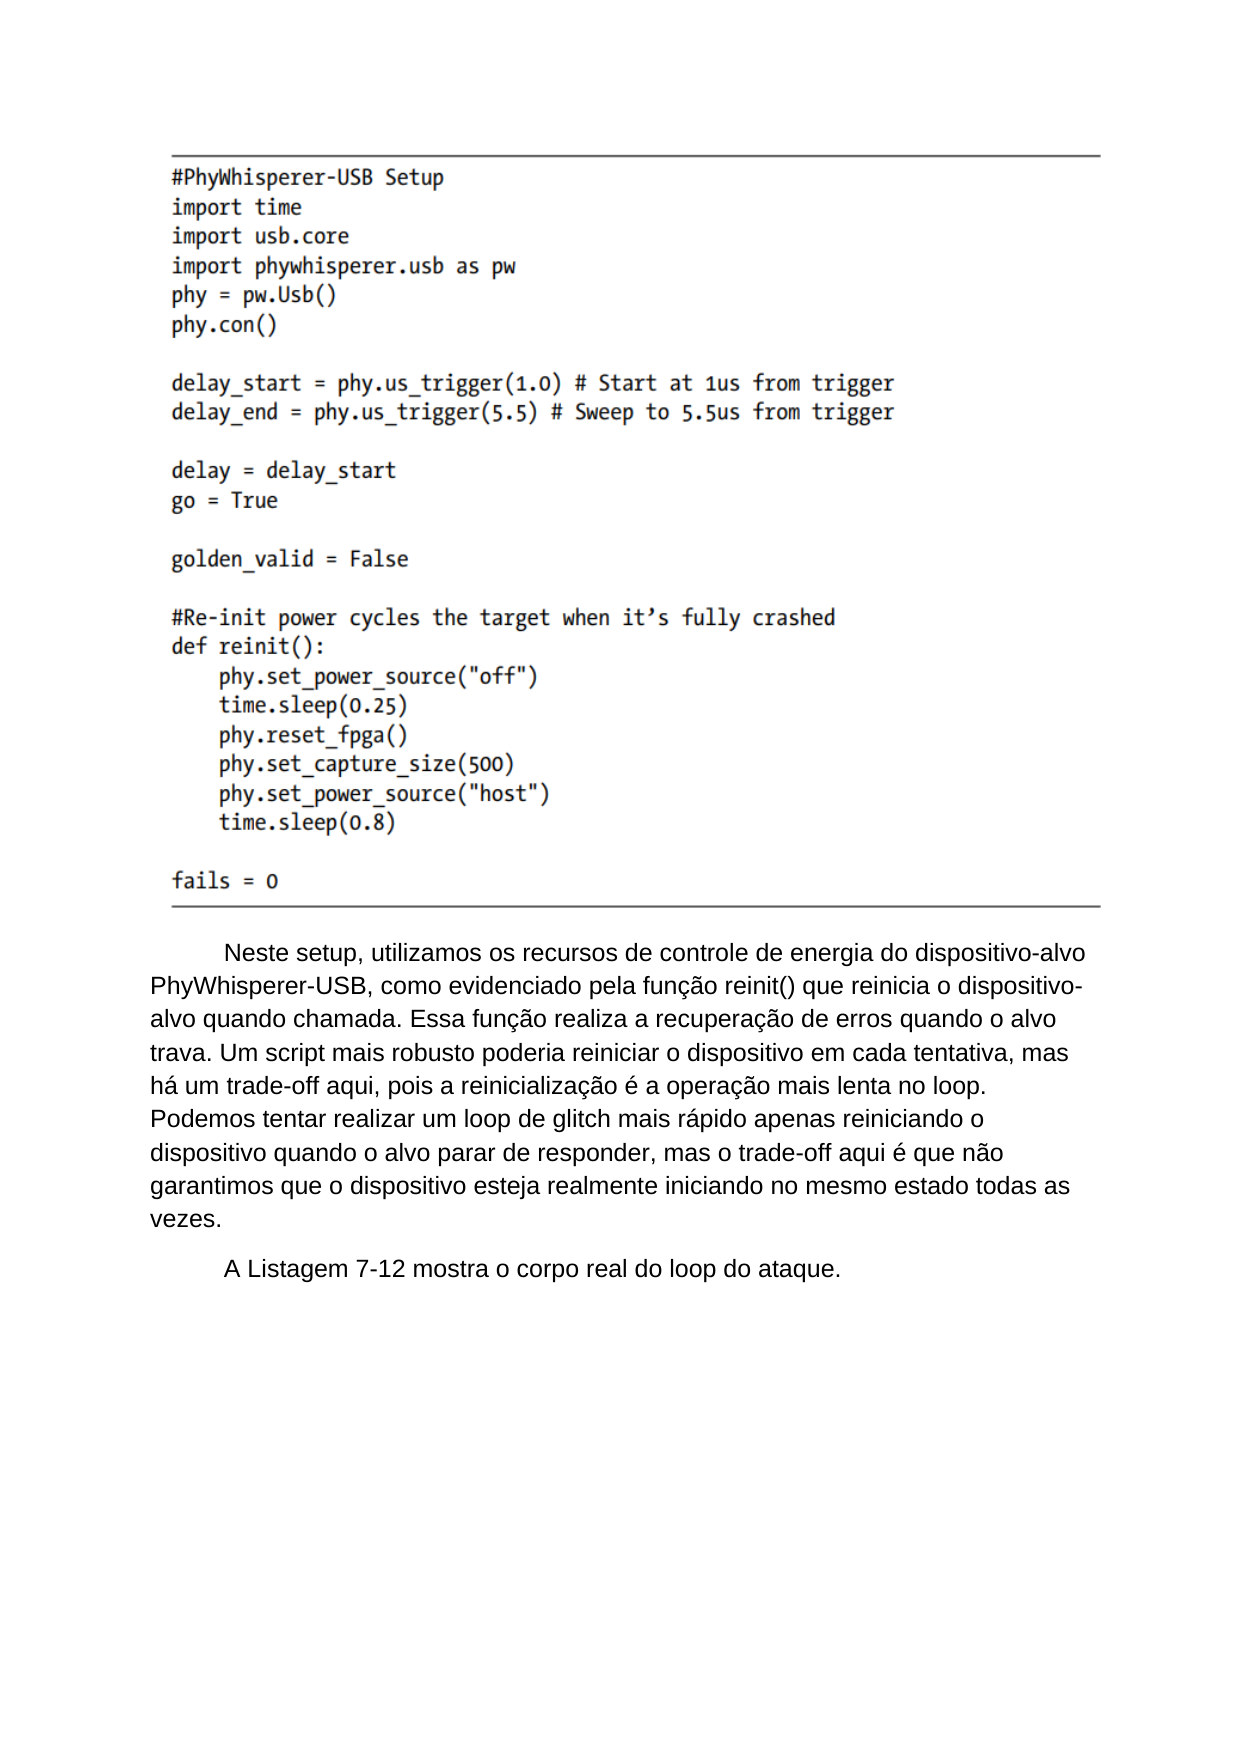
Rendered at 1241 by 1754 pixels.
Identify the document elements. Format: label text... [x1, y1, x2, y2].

text A Listagem 7-12 mostra o corpo real do loop do ataque. [150, 1254, 1090, 1283]
text Neste setup, utilizamos os recursos de controle de energia do dispositivo-alvo PhyWhisperer-USB, como evidenciado pela função reinit() que reinicia o dispositivo-alvo quando chamada. Essa função realiza a recuperação de erros quando o alvo trava. Um script mais robusto poderia reiniciar o dispositivo em cada tentativa, mas há um trade-off aqui, pois a reinicialização é a operação mais lenta no loop. Podemos tentar realizar um loop de glitch mais rápido apenas reiniciando o dispositivo quando o alvo parar de responder, mas o trade-off aqui é que não garantimos que o dispositivo esteja realmente iniciando no mesmo estado todas as vezes. [150, 938, 1090, 1233]
